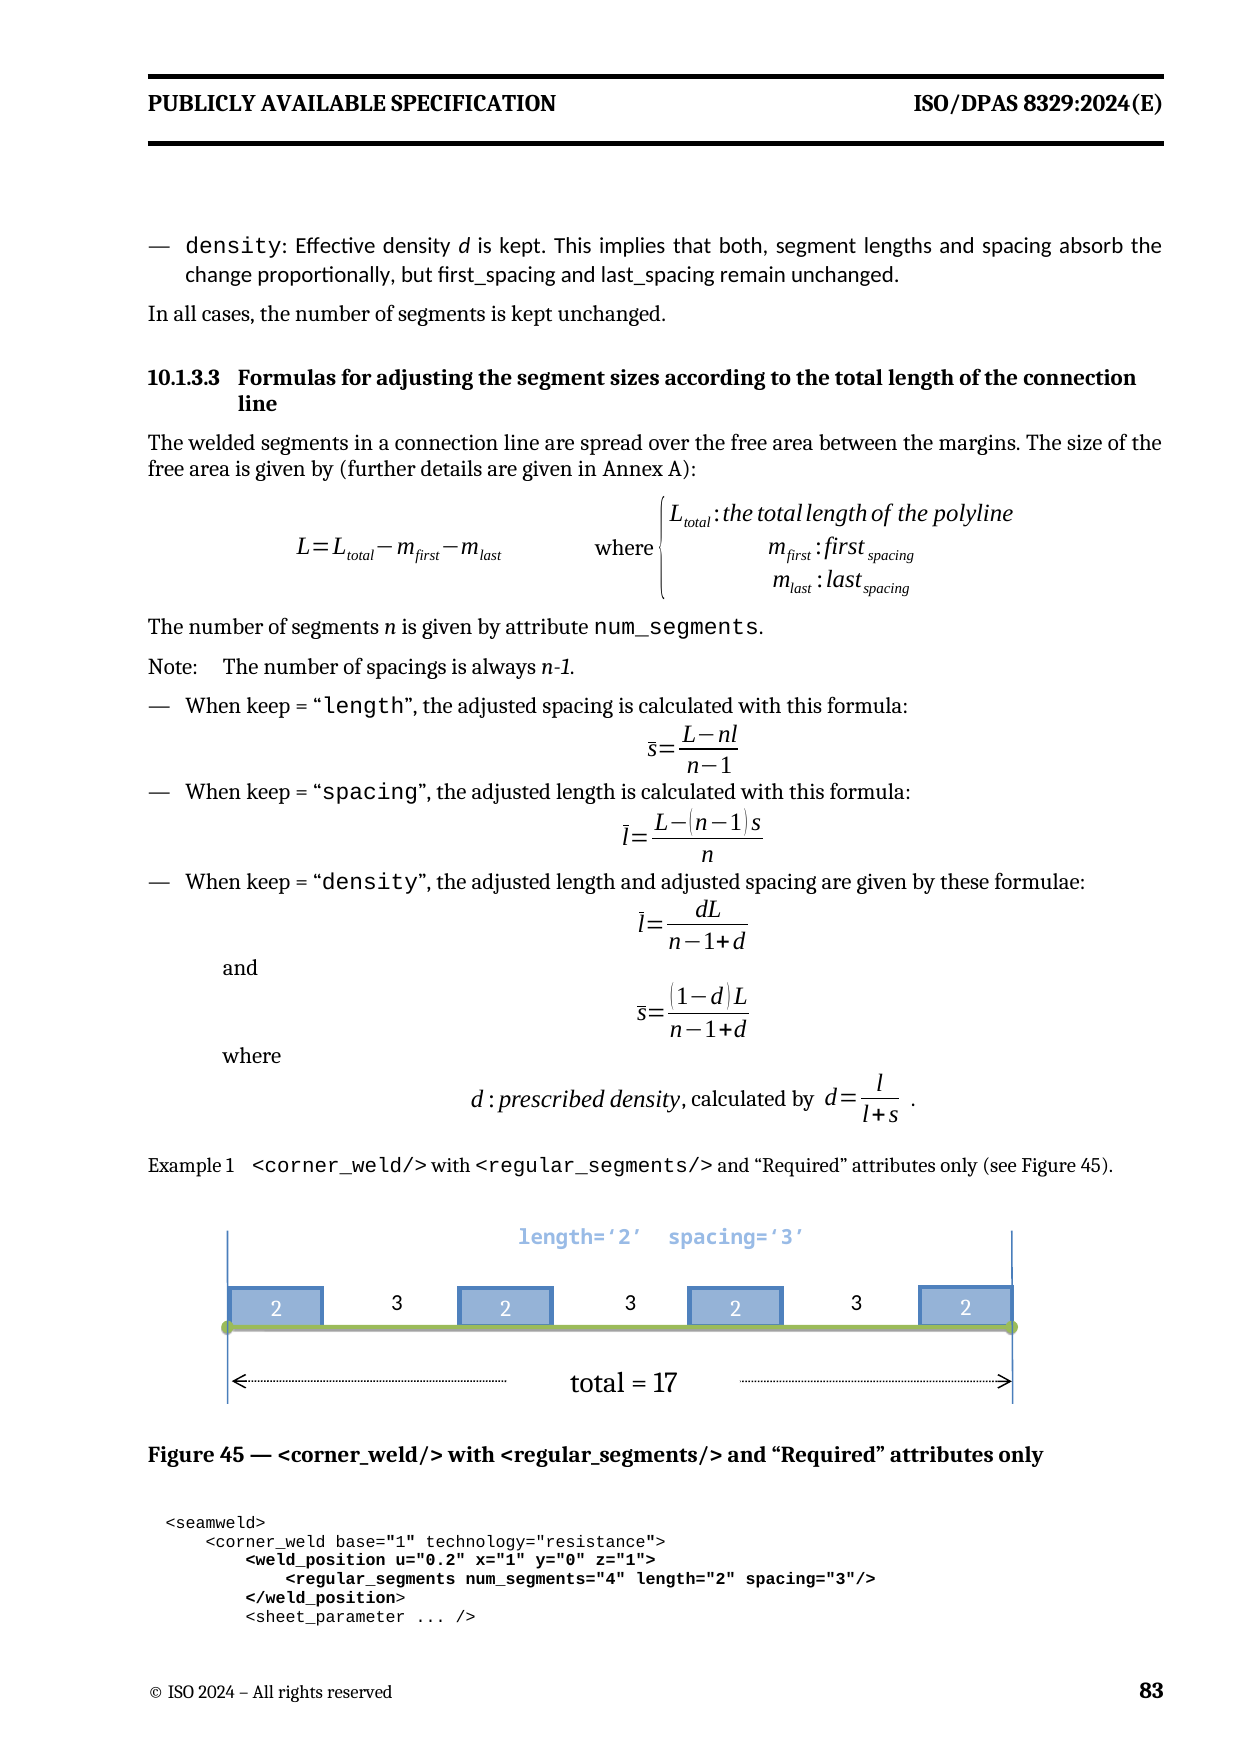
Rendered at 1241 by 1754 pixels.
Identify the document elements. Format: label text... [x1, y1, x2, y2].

text Example 1 <corner_weld/> with <regular_segments/> and “Required” attributes only (see Figure 45). [148, 1154, 1163, 1179]
list and [223, 955, 1163, 981]
list When keep = “spacing”, the adjusted length is calculated with this formula: [148, 779, 1163, 807]
text <sheet_parameter ... /> [165, 1608, 1146, 1627]
text Note: The number of spacings is always n-1. [148, 654, 1163, 680]
text The number of segments n is given by attribute num_segments. [148, 614, 1163, 641]
list where [223, 1043, 1163, 1070]
list , calculated by . [223, 1070, 1163, 1129]
list When keep = “length”, the adjusted spacing is calculated with this formula: [148, 693, 1163, 720]
text where [148, 495, 1163, 601]
text <regular_segments num_segments="4" length="2" spacing="3"/> [165, 1571, 1146, 1590]
text <seamweld> [165, 1514, 1146, 1533]
text In all cases, the number of segments is kept unchanged. [148, 301, 1163, 327]
subtitle Formulas for adjusting the segment sizes according to the total length of the connection line [148, 365, 1163, 417]
list density: Effective density d is kept. This implies that both, segment lengths and spacing absorb the change proportionally, but first_spacing and last_spacing remain unchanged. [148, 231, 1163, 288]
text <weld_position u="0.2" x="1" y="0" z="1"> [165, 1552, 1146, 1571]
text <corner_weld base="1" technology="resistance"> [165, 1533, 1146, 1552]
list When keep = “density”, the adjusted length and adjusted spacing are given by these formulae: [148, 868, 1163, 896]
text </weld_position> [165, 1590, 1146, 1608]
text The welded segments in a connection line are spread over the free area between the margins. The size of the free area is given by (further details are given in Annex A): [148, 430, 1163, 483]
text Figure 45 — <corner_weld/> with <regular_segments/> and “Required” attributes only [148, 1442, 1163, 1468]
